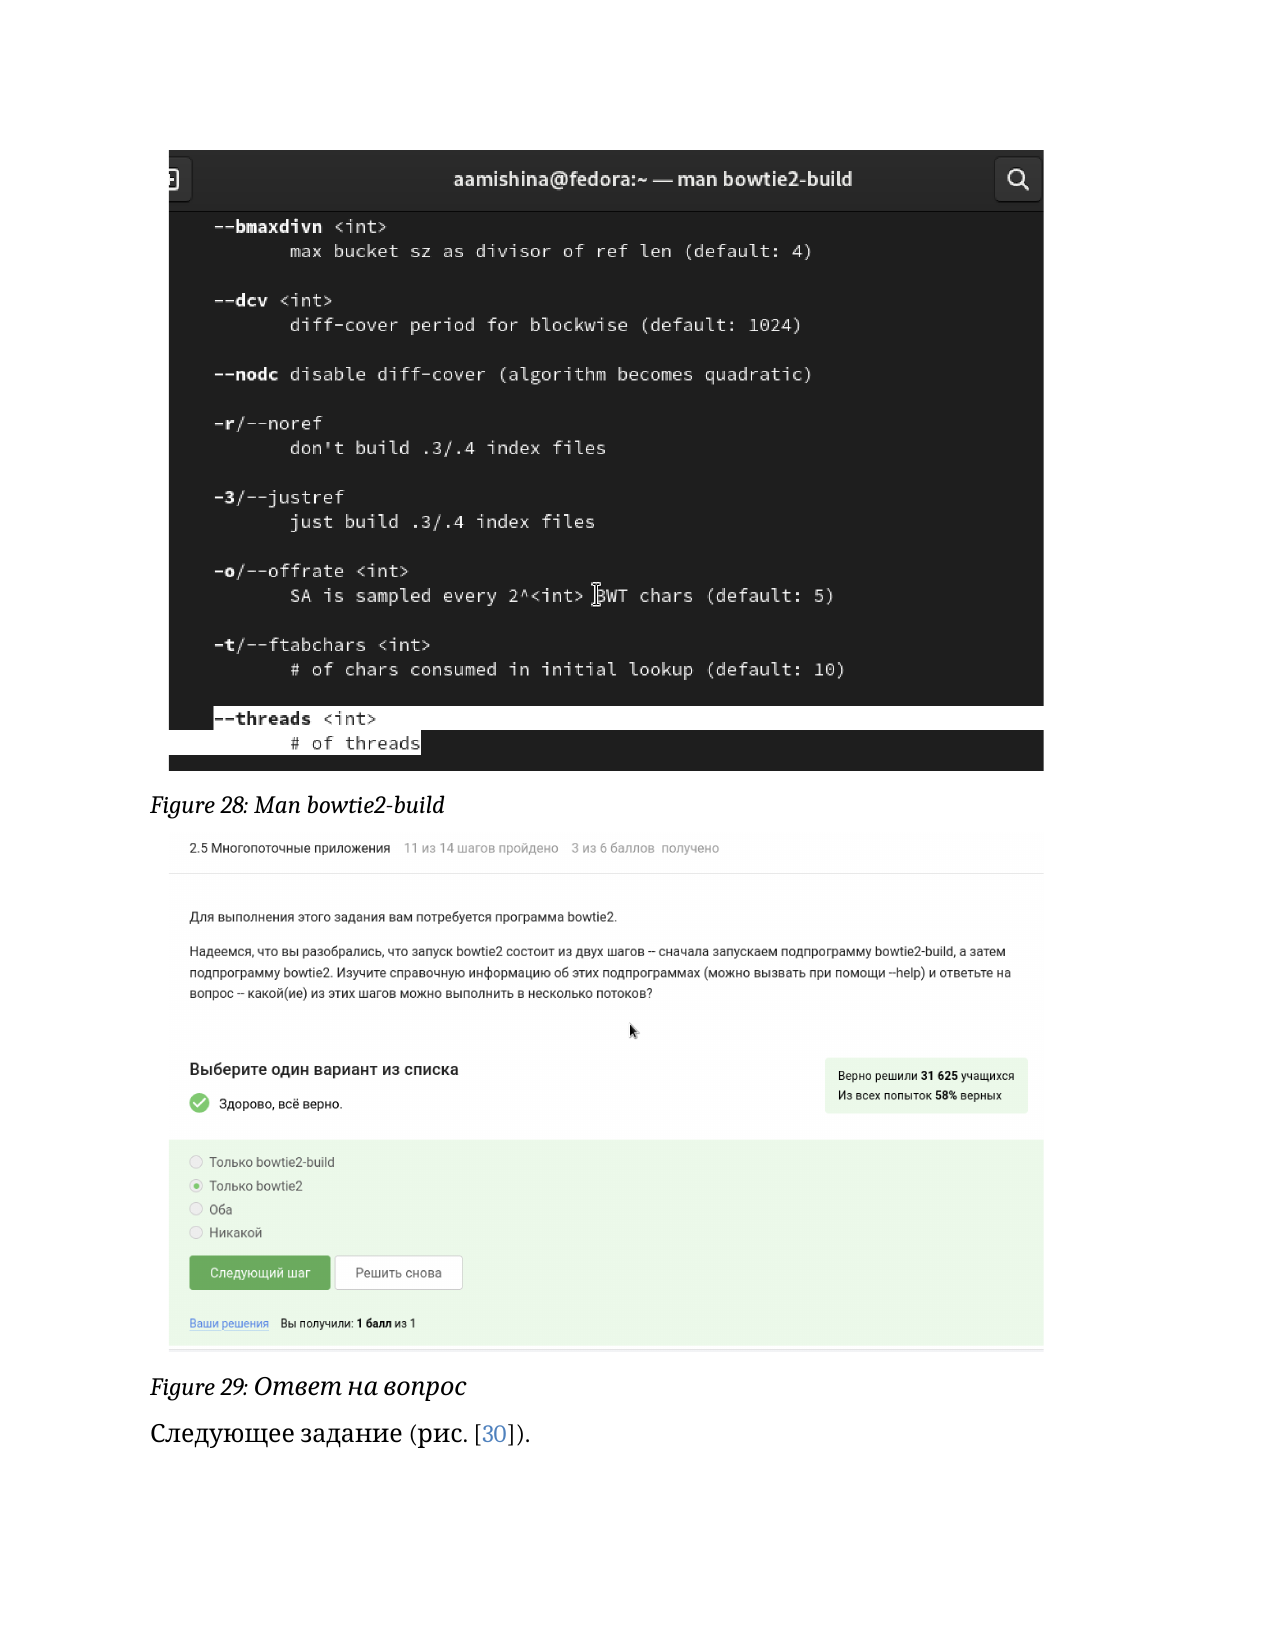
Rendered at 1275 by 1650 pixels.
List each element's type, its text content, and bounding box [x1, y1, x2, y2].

picture [168, 832, 1044, 1352]
picture [168, 150, 1044, 771]
text Следующее задание (рис. [30]). [150, 1420, 1125, 1449]
text Figure 29: Ответ на вопрос [150, 1372, 1125, 1401]
text Figure 28: Man bowtie2-build [150, 791, 1125, 820]
